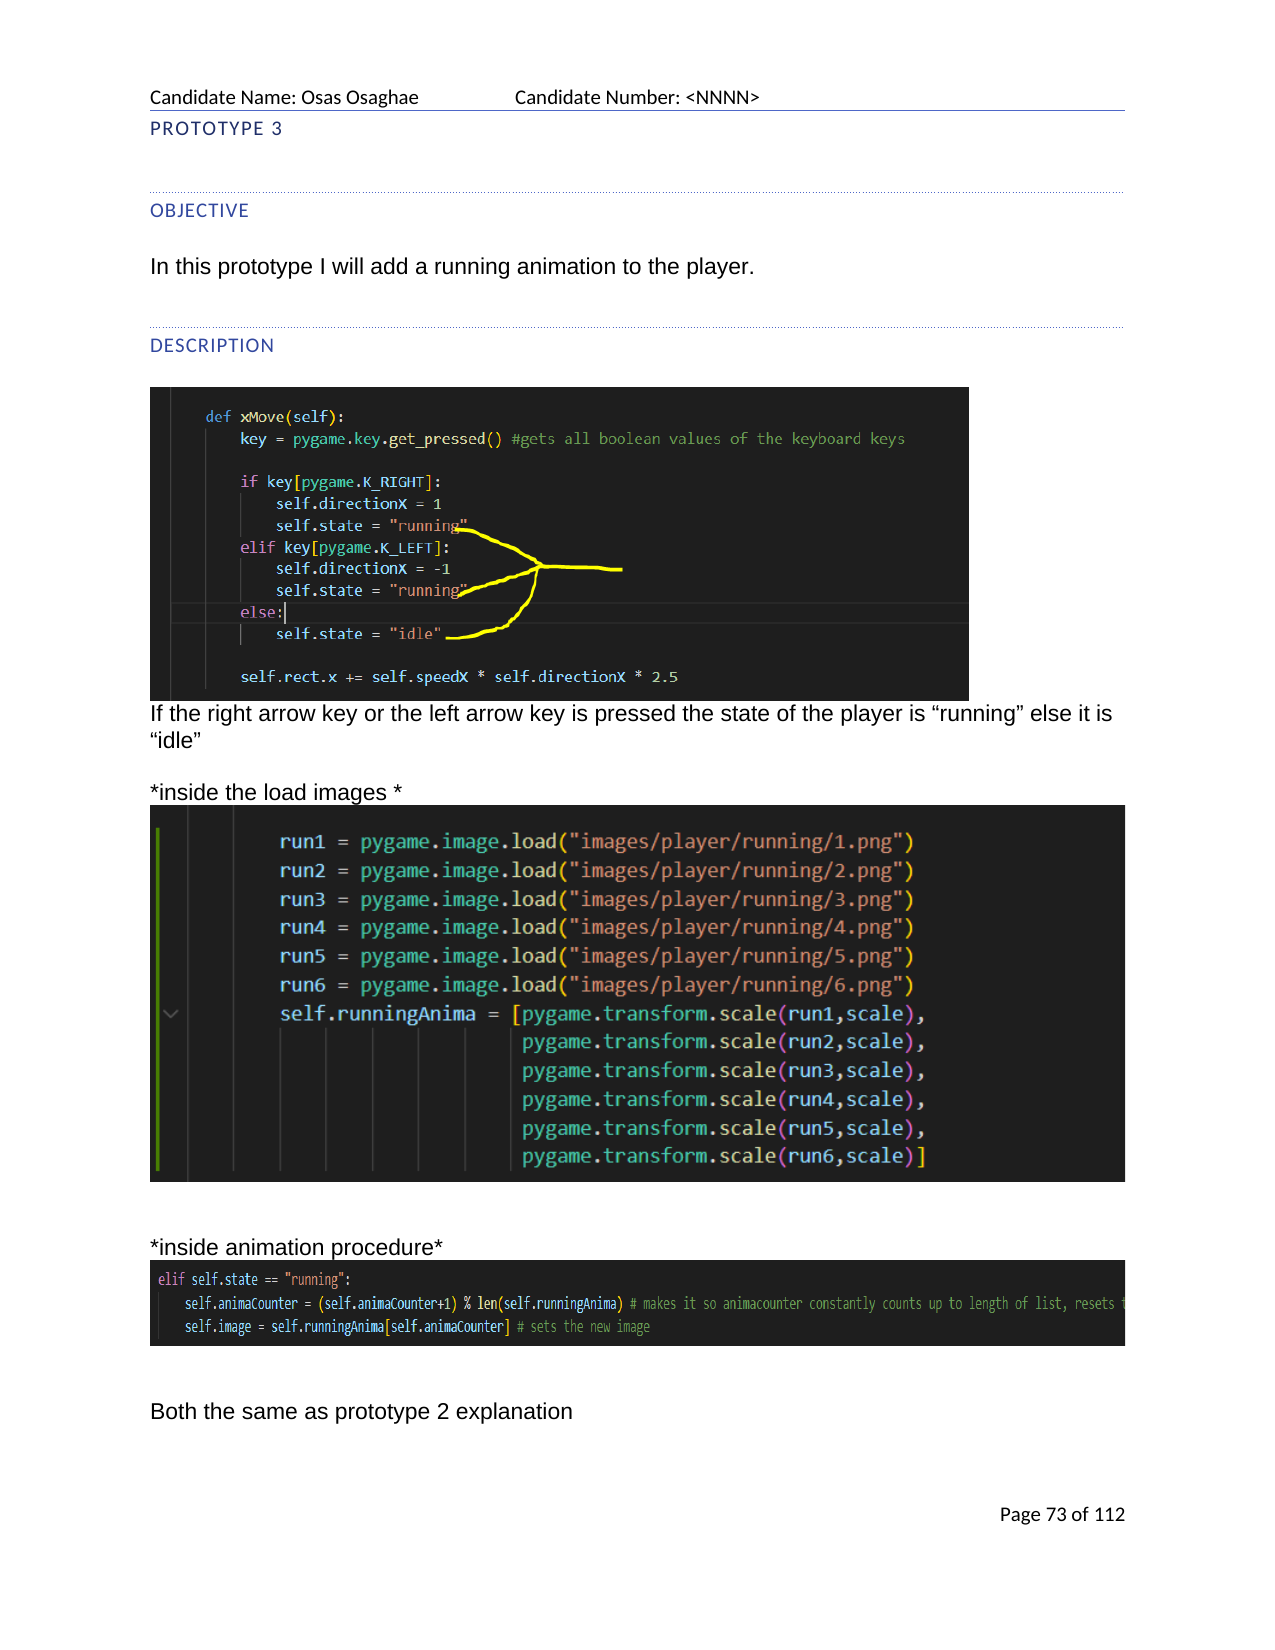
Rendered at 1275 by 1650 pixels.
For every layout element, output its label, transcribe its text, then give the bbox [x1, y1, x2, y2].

picture [150, 1260, 1125, 1346]
text In this prototype I will add a running animation to the player. [150, 253, 1125, 279]
picture [150, 805, 1125, 1182]
subtitle Objective [150, 192, 1125, 223]
subtitle Description [150, 326, 1125, 358]
text If the right arrow key or the left arrow key is pressed the state of the player is “running” else it is “idle” [150, 700, 1125, 753]
text *inside animation procedure* [150, 1234, 1125, 1260]
subtitle Prototype 3 [150, 111, 1125, 141]
text Both the same as prototype 2 explanation [150, 1398, 1125, 1424]
text *inside the load images * [150, 779, 1125, 805]
picture [150, 387, 969, 701]
